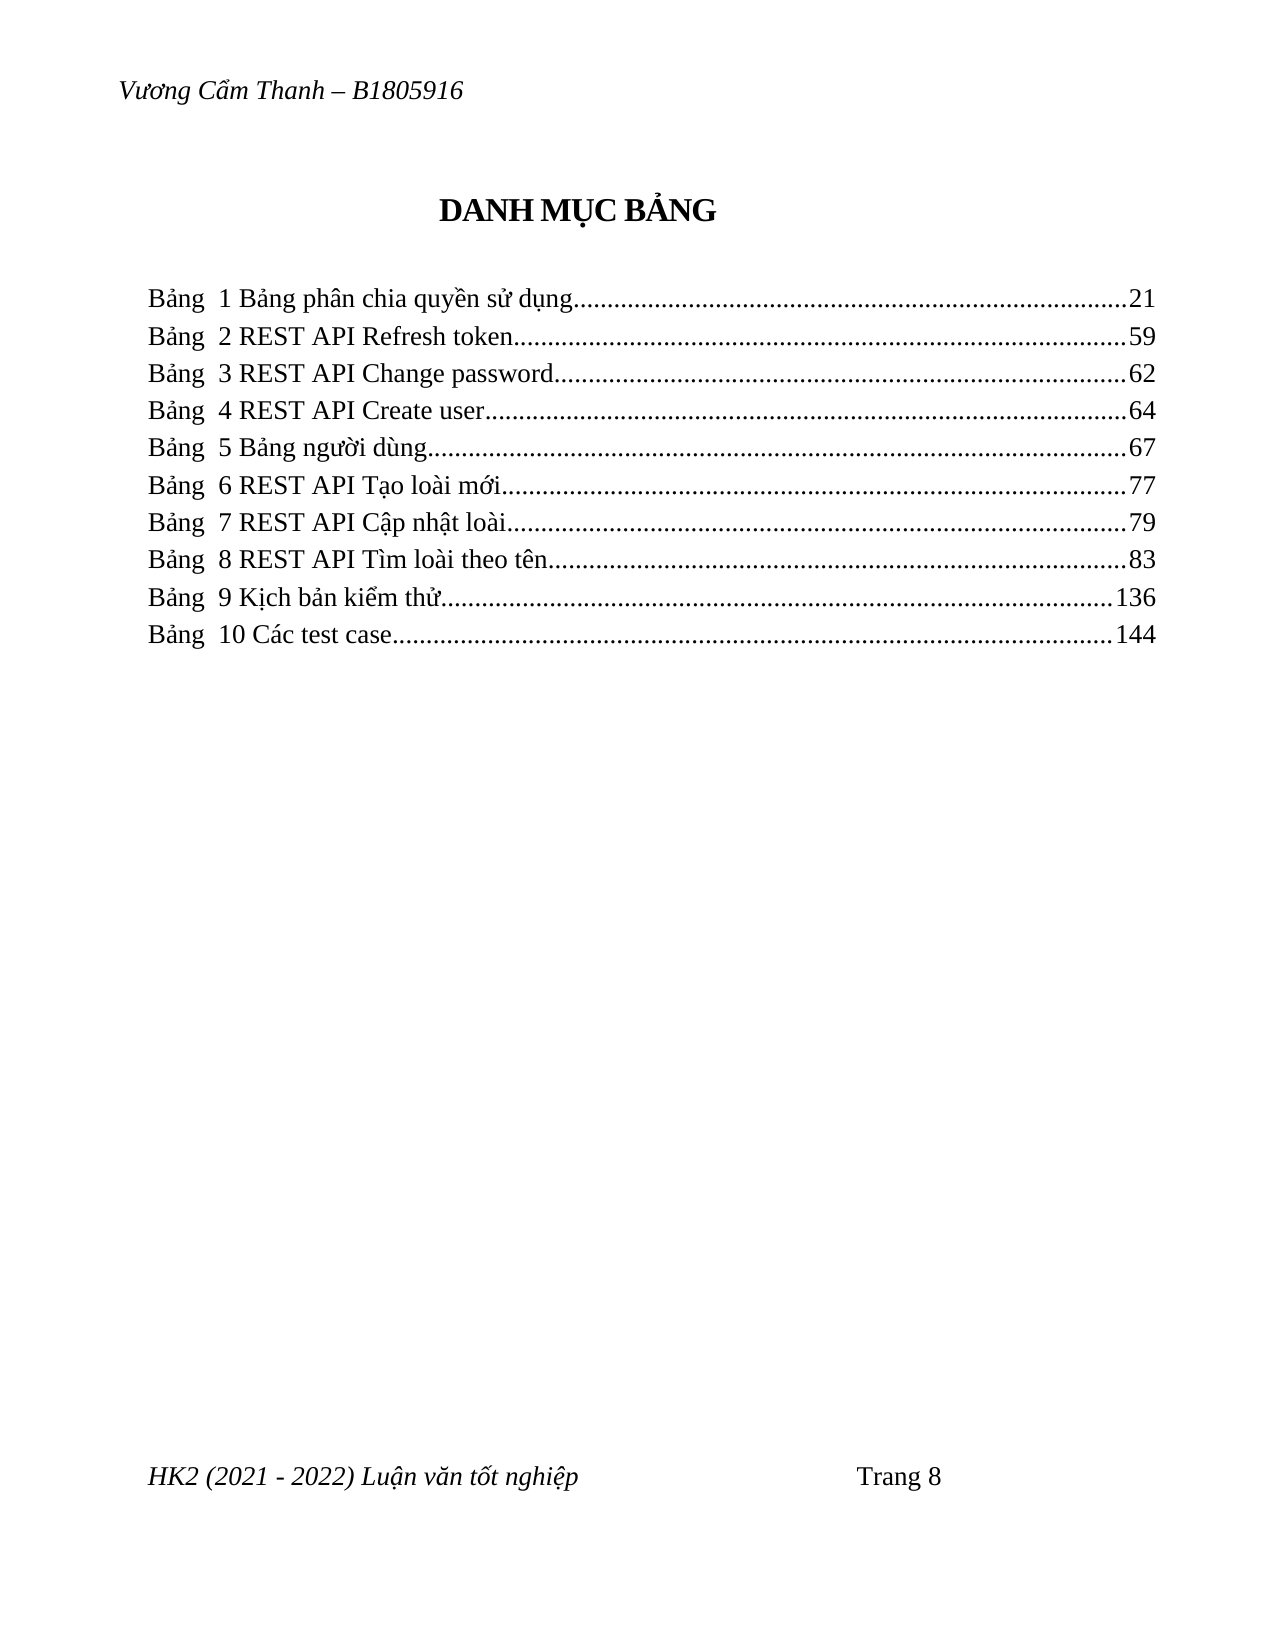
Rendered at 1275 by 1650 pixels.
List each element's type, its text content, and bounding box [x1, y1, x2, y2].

text Bảng 9 Kịch bản kiểm thử 136 [118, 581, 1157, 612]
text Bảng 6 REST API Tạo loài mới 77 [118, 469, 1157, 500]
text Bảng 7 REST API Cập nhật loài 79 [118, 506, 1157, 537]
text Bảng 10 Các test case 144 [118, 618, 1157, 649]
text Bảng 2 REST API Refresh token 59 [118, 320, 1157, 351]
text Bảng 4 REST API Create user 64 [118, 394, 1157, 425]
text Bảng 1 Bảng phân chia quyền sử dụng 21 [118, 282, 1157, 313]
text Bảng 8 REST API Tìm loài theo tên 83 [118, 543, 1157, 574]
text Bảng 5 Bảng người dùng 67 [118, 432, 1157, 463]
title Danh mục bảng [0, 190, 1157, 228]
text Bảng 3 REST API Change password 62 [118, 357, 1157, 388]
